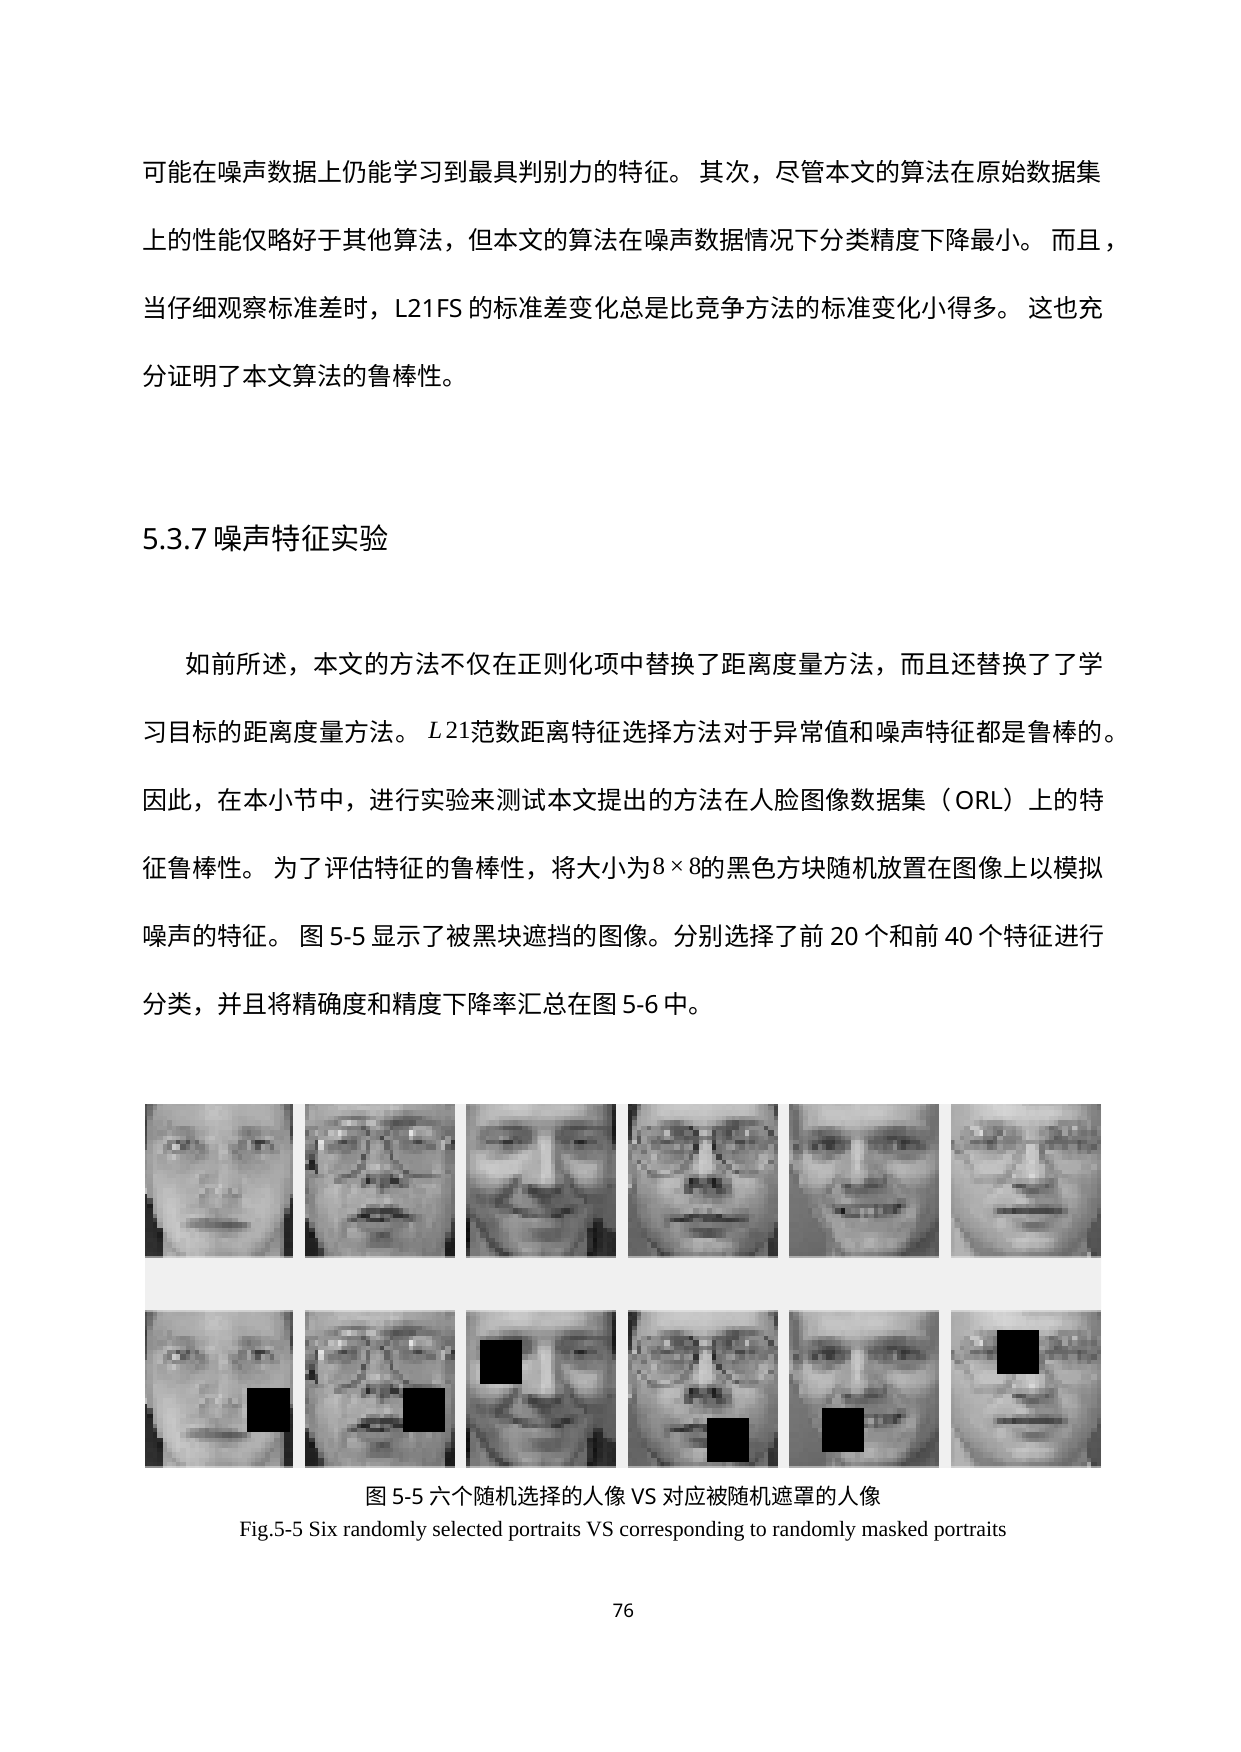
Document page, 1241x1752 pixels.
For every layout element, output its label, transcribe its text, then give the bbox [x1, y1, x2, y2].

text 图5-5 六个随机选择的人像 VS 对应被随机遮罩的人像 [142, 1478, 1104, 1512]
text 如前所述，本文的方法不仅在正则化项中替换了距离度量方法，而且还替换了了学习目标的距离度量方法。 范数距离特征选择方法对于异常值和噪声特征都是鲁棒的。因此，在本小节中，进行实验来测试本文提出的方法在人脸图像数据集（ORL）上的特征鲁棒性。 为了评估特征的鲁棒性，将大小为的黑色方块随机放置在图像上以模拟噪声的特征。 图5-5显示了被黑块遮挡的图像。分别选择了前20个和前40个特征进行分类，并且将精确度和精度下降率汇总在图5-6中。 [142, 629, 1104, 1037]
text Fig.5-5 Six randomly selected portraits VS corresponding to randomly masked portraits [142, 1512, 1104, 1546]
picture [145, 1104, 1102, 1468]
subtitle 5.3.7噪声特征实验 [142, 503, 1104, 571]
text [142, 136, 1104, 408]
